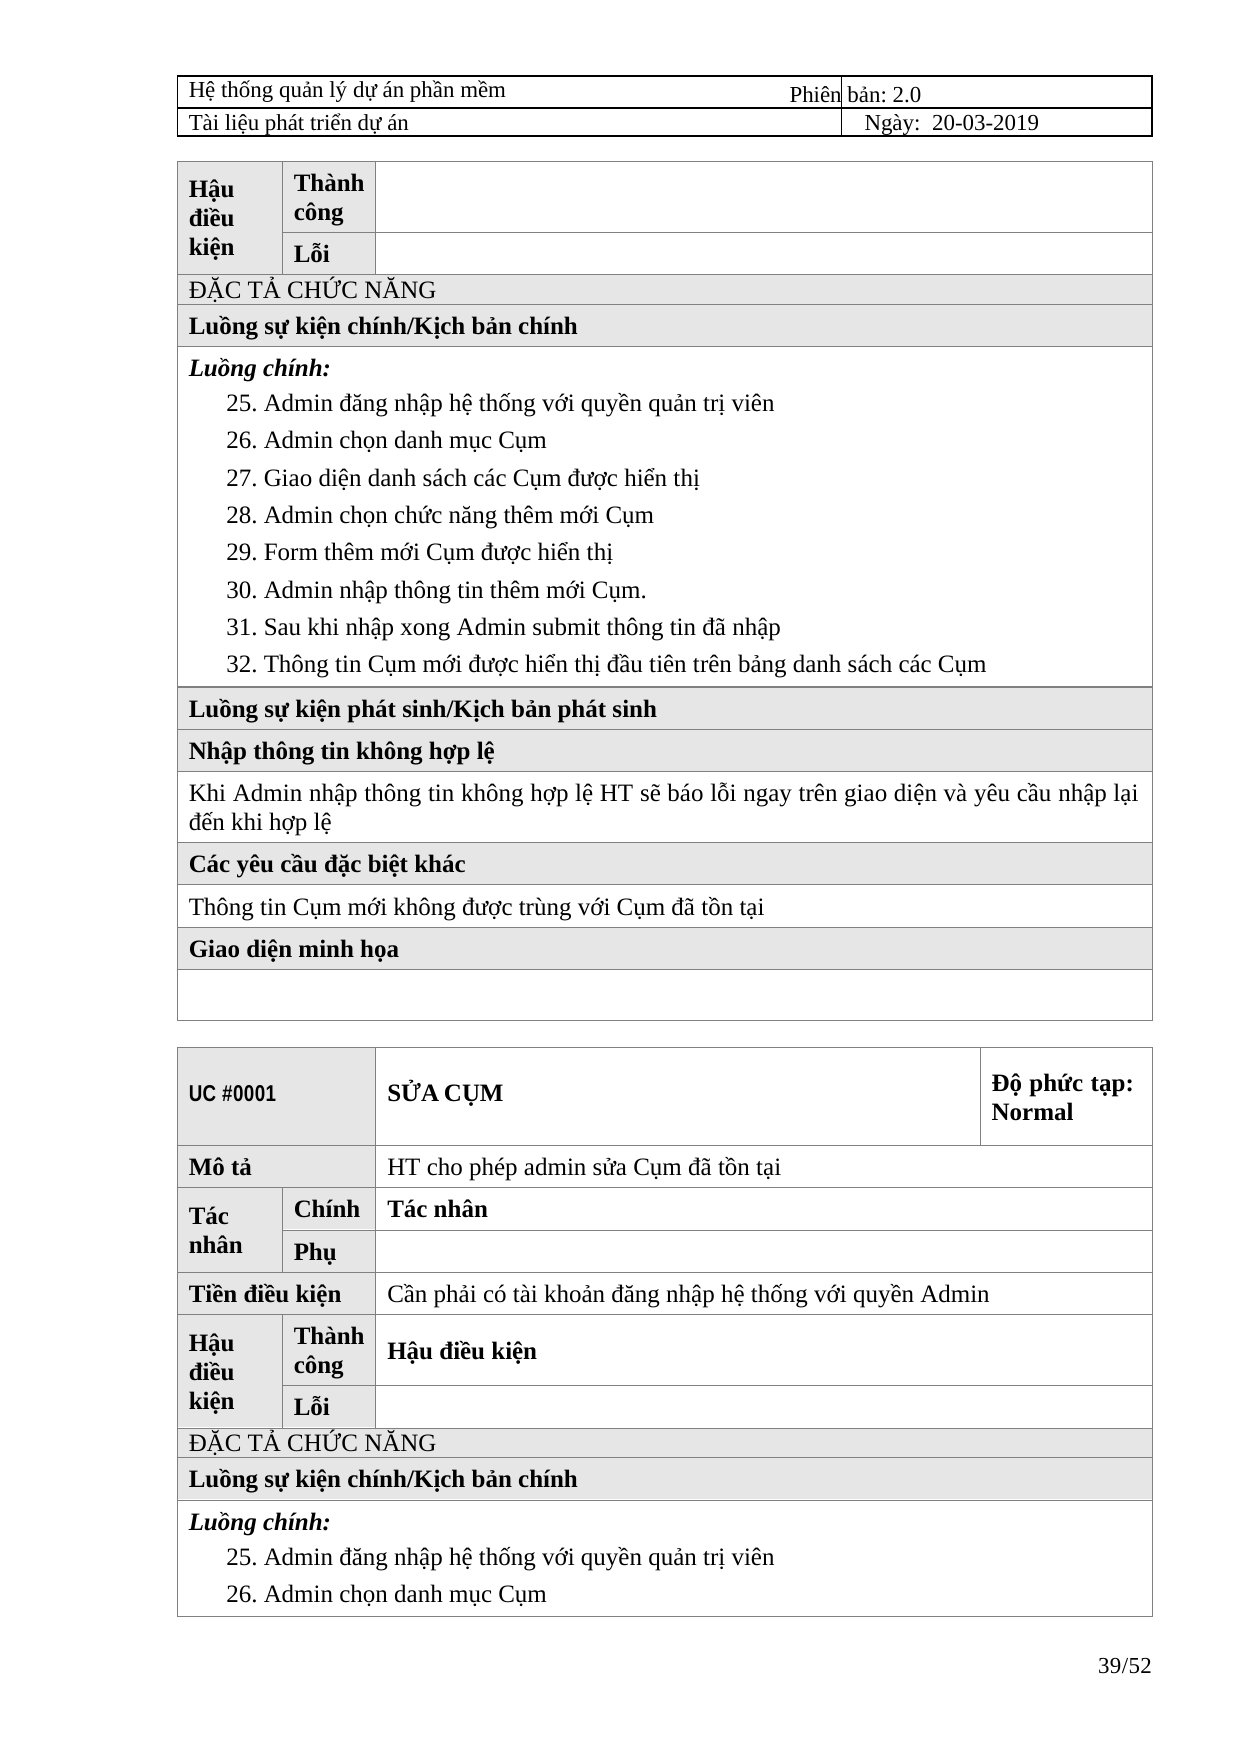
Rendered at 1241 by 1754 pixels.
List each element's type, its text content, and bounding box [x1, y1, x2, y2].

table_cell Tác nhân [178, 1188, 282, 1272]
table_header UC #0001 [178, 1048, 375, 1145]
table_cell ĐẶC TẢ CHỨC NĂNG [178, 1429, 1152, 1457]
table_cell Giao diện minh họa [178, 928, 1152, 969]
table_cell [178, 970, 1152, 1020]
table_cell ĐẶC TẢ CHỨC NĂNG [178, 275, 1152, 304]
table_cell [376, 1231, 1152, 1272]
table_cell Tiền điều kiện [178, 1273, 375, 1314]
table_cell Tác nhân [376, 1188, 1152, 1229]
table_cell Khi Admin nhập thông tin không hợp lệ HT sẽ báo lỗi ngay trên giao diện và yêu cầu nhập lại đến khi hợp lệ [178, 772, 1152, 842]
table_cell Mô tả [178, 1146, 375, 1187]
table_cell Thông tin Cụm mới không được trùng với Cụm đã tồn tại [178, 885, 1152, 927]
table_cell [376, 162, 1152, 232]
table_cell Luồng sự kiện chính/Kịch bản chính [178, 1458, 1152, 1499]
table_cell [178, 1501, 1152, 1616]
table_header SỬA CỤM [376, 1048, 980, 1145]
table_cell [376, 233, 1152, 274]
table_cell Các yêu cầu đặc biệt khác [178, 843, 1152, 884]
table_cell Hậu điều kiện [178, 162, 282, 274]
table_cell Hậu điều kiện [376, 1315, 1152, 1385]
table_cell Lỗi [283, 1386, 375, 1427]
table_cell HT cho phép admin sửa Cụm đã tồn tại [376, 1146, 1152, 1187]
table_cell Luồng chính: Admin đăng nhập hệ thống với quyền quản trị viên Admin chọn danh mục Cụm Giao diện danh sách các Cụm được hiển thị Admin chọn chức năng thêm mới Cụm Form thêm mới Cụm được hiển thị Admin nhập thông tin thêm mới Cụm. Sau khi nhập xong Admin submit thông tin đã nhập Thông tin Cụm mới được hiển thị đầu tiên trên bảng danh sách các Cụm [178, 347, 1152, 686]
table_cell Luồng sự kiện phát sinh/Kịch bản phát sinh [178, 688, 1152, 729]
table_cell Phụ [283, 1231, 375, 1272]
table_cell Thành công [283, 1315, 375, 1385]
table_cell Hậu điều kiện [178, 1315, 282, 1427]
table_cell Chính [283, 1188, 375, 1229]
table_cell Thành công [283, 162, 375, 232]
table_cell Nhập thông tin không hợp lệ [178, 730, 1152, 771]
table_cell Luồng sự kiện chính/Kịch bản chính [178, 305, 1152, 346]
table_cell Cần phải có tài khoản đăng nhập hệ thống với quyền Admin [376, 1273, 1152, 1314]
table_header Độ phức tạp: Normal [981, 1048, 1152, 1145]
table_cell [376, 1386, 1152, 1427]
table_cell Lỗi [283, 233, 375, 274]
